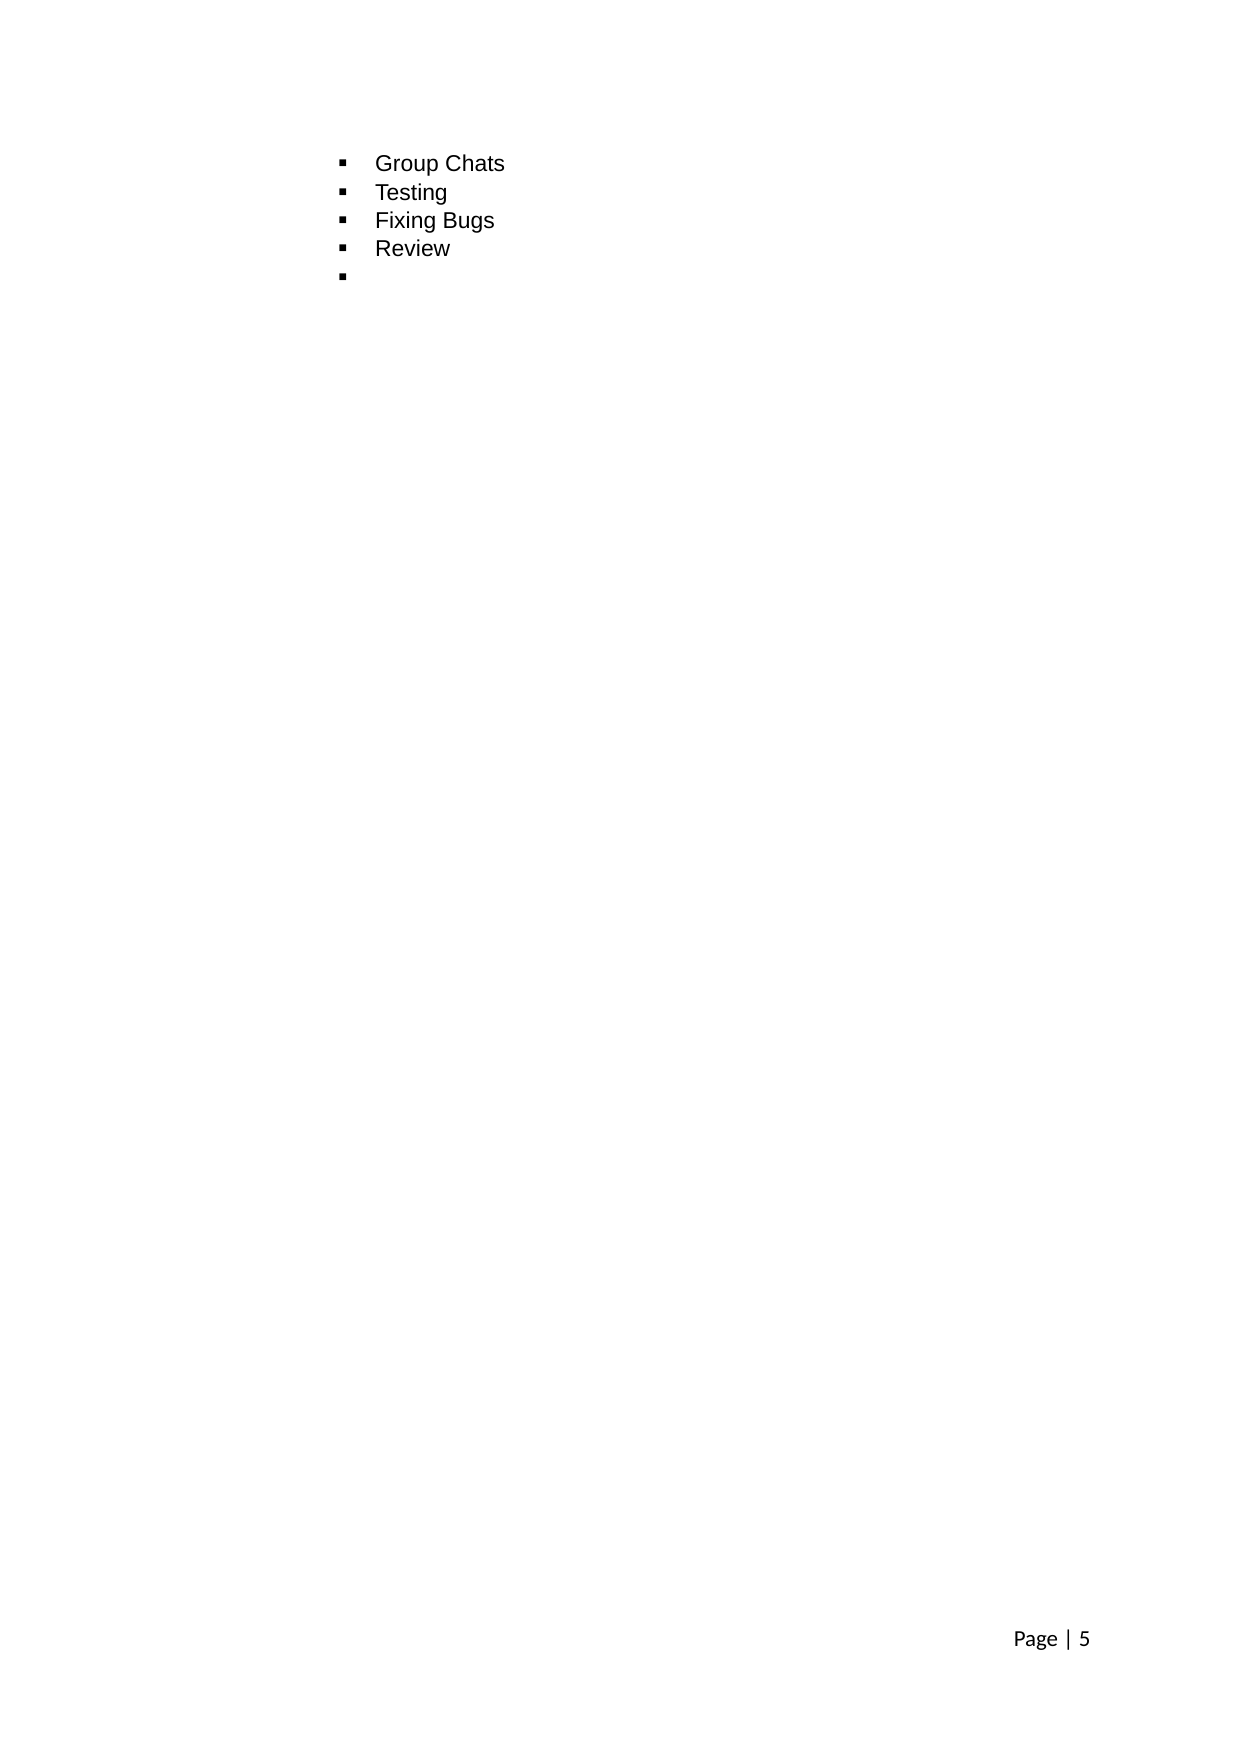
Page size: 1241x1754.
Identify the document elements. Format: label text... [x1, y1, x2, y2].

list Fixing Bugs [337, 207, 1090, 233]
list Group Chats [337, 150, 1090, 176]
list Review [337, 235, 1090, 262]
list Testing [337, 178, 1090, 205]
